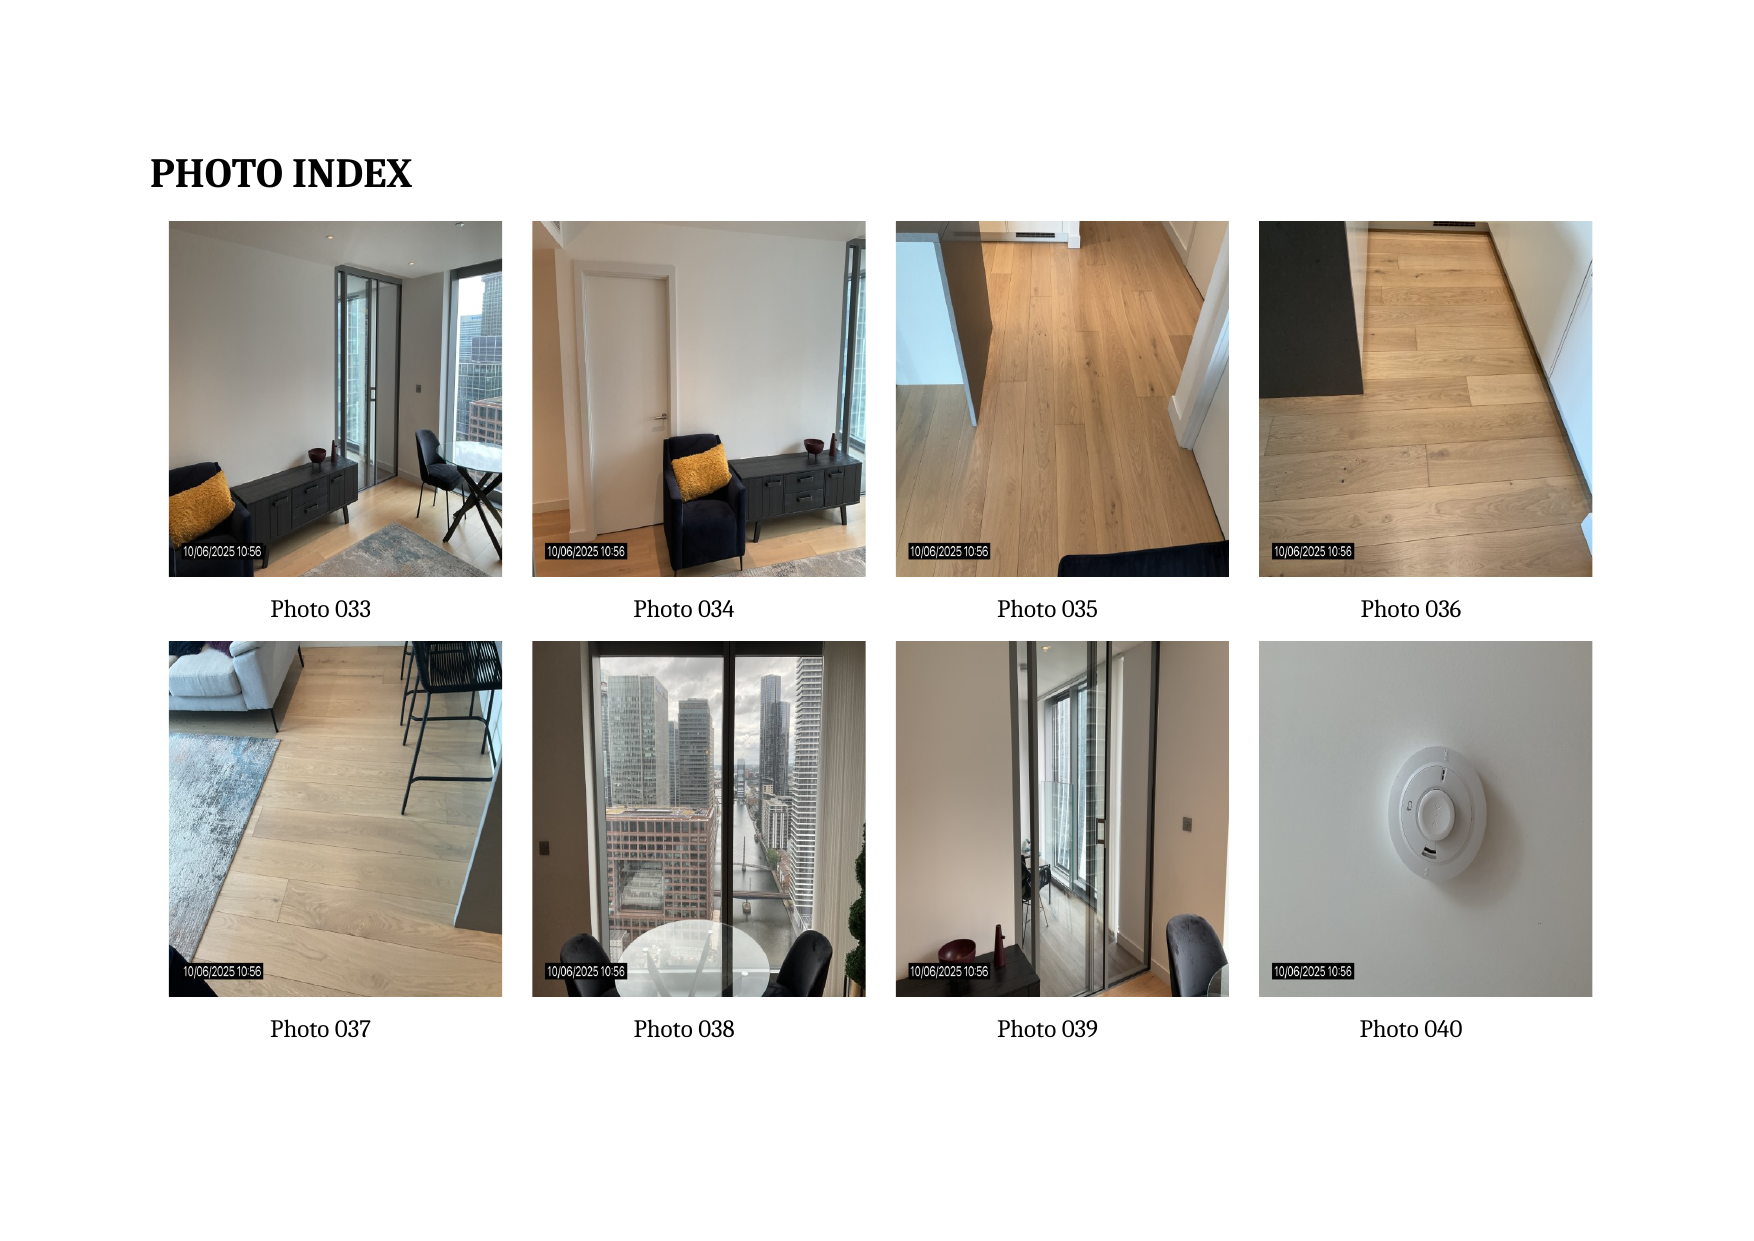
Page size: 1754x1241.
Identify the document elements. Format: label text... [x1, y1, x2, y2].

table_cell [1229, 642, 1592, 1000]
table_cell [139, 642, 502, 1000]
table_cell Photo 033 [139, 580, 502, 642]
table_header [1229, 222, 1592, 580]
table_header [502, 222, 866, 580]
table_cell Photo 035 [866, 580, 1229, 642]
table_cell Photo 040 [1229, 1000, 1592, 1062]
picture [168, 221, 503, 577]
picture [168, 641, 503, 997]
table_cell Photo 034 [502, 580, 866, 642]
table_cell [502, 642, 866, 1000]
picture [895, 641, 1229, 997]
table_cell Photo 039 [866, 1000, 1229, 1062]
table_cell Photo 038 [502, 1000, 866, 1062]
picture [532, 641, 866, 997]
picture [895, 221, 1229, 577]
table_cell Photo 036 [1229, 580, 1592, 642]
table_cell [866, 642, 1229, 1000]
table_header [139, 222, 502, 580]
table_header [866, 222, 1229, 580]
picture [1259, 641, 1593, 997]
picture [1259, 221, 1593, 577]
text PHOTO INDEX [150, 150, 1604, 198]
picture [532, 221, 866, 577]
table_cell Photo 037 [139, 1000, 502, 1062]
